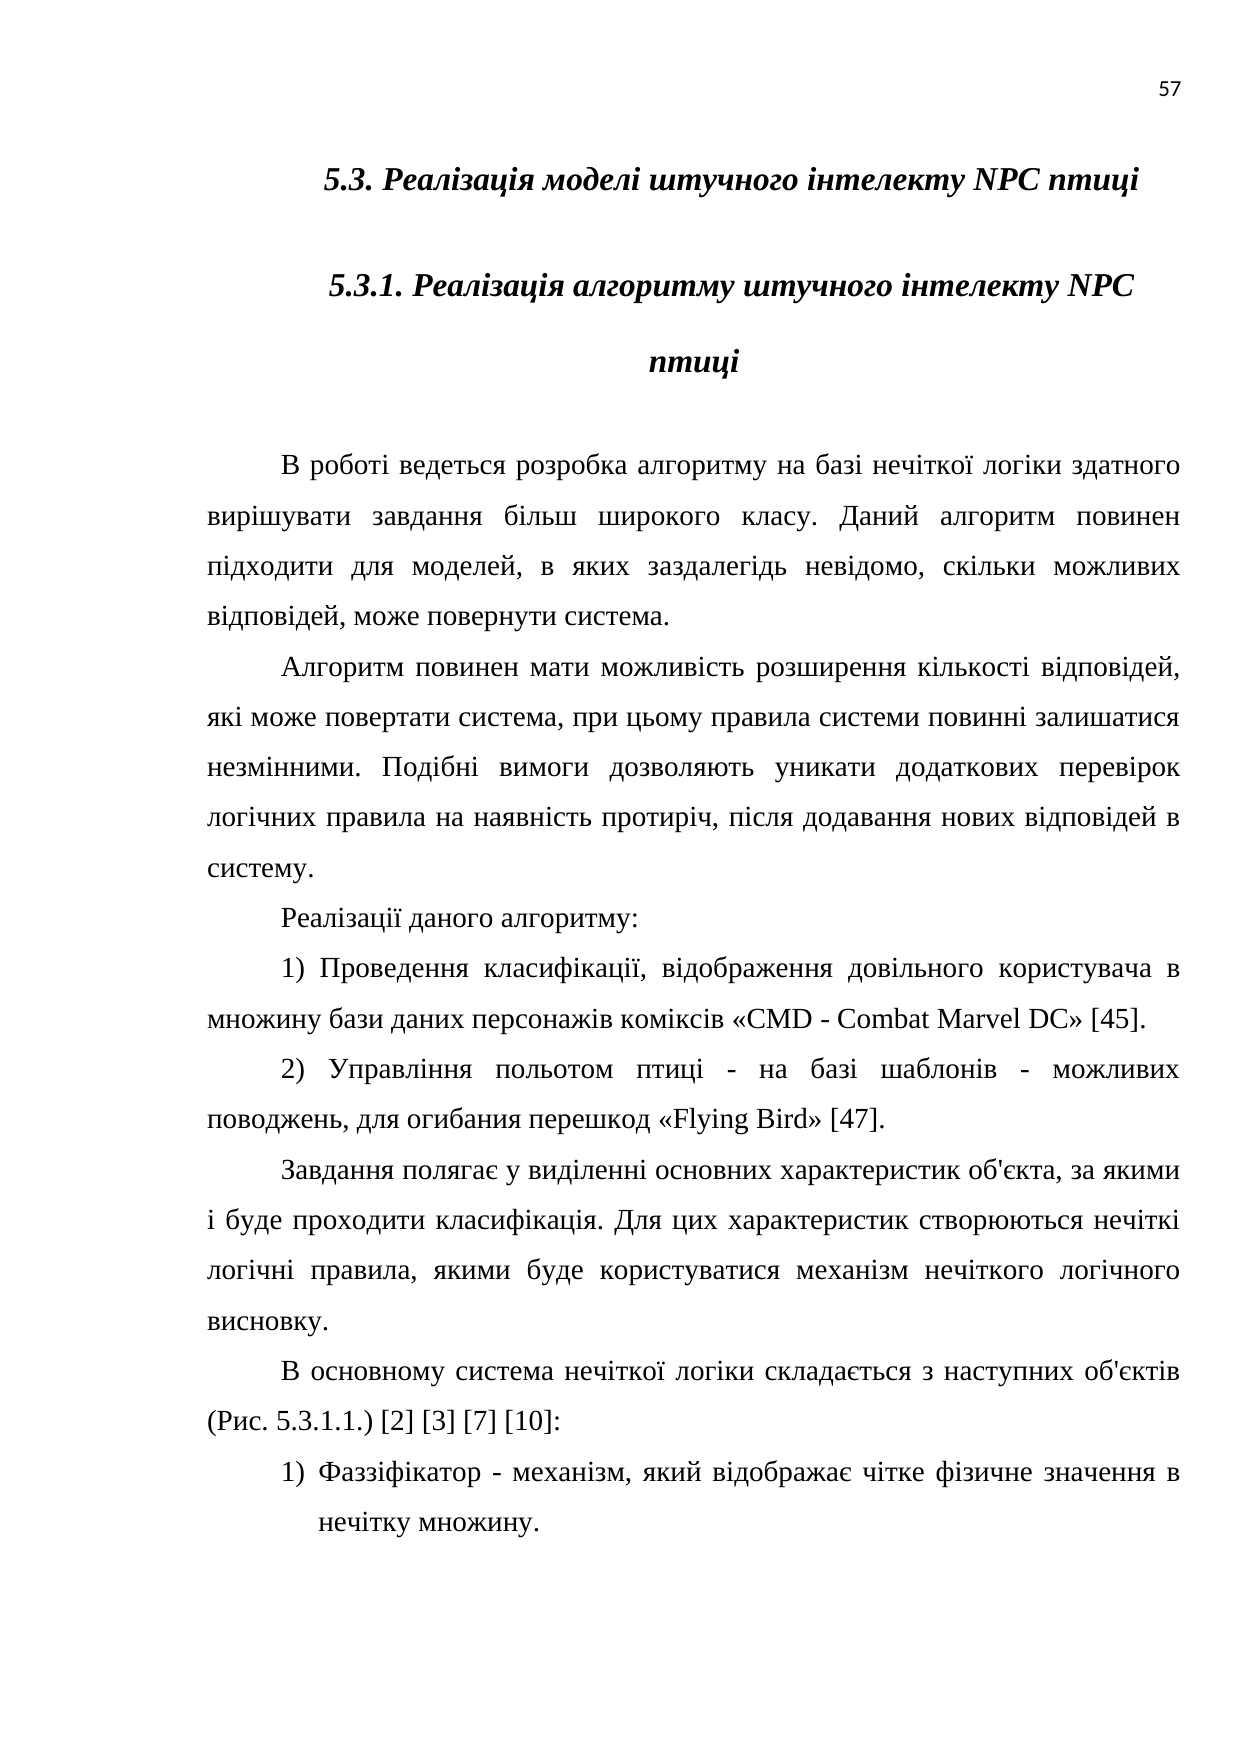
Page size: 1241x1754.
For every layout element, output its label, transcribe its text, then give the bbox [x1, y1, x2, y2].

text 1) Проведення класифікації, відображення довільного користувача в множину бази даних персонажів коміксів «CMD - Combat Marvel DC» [45]. [207, 951, 1181, 1034]
text Завдання полягає у виділенні основних характеристик об'єкта, за якими і буде проходити класифікація. Для цих характеристик створюються нечіткі логічні правила, якими буде користуватися механізм нечіткого логічного висновку. [207, 1152, 1181, 1336]
text 5.3. Реалізація моделі штучного інтелекту NPC птиці [207, 159, 1181, 197]
text 5.3.1. Реалізація алгоритму штучного інтелекту NPC птиці [207, 265, 1181, 380]
text Реалізації даного алгоритму: [207, 900, 1181, 934]
text В роботі ведеться розробка алгоритму на базі нечіткої логіки здатного вирішувати завдання більш широкого класу. Даний алгоритм повинен підходити для моделей, в яких заздалегідь невідомо, скільки можливих відповідей, може повернути система. [207, 447, 1181, 632]
text Алгоритм повинен мати можливість розширення кількості відповідей, які може повертати система, при цьому правила системи повинні залишатися незмінними. Подібні вимоги дозволяють уникати додаткових перевірок логічних правила на наявність протиріч, після додавання нових відповідей в систему. [207, 649, 1181, 883]
text В основному система нечіткої логіки складається з наступних об'єктів (Рис. 5.3.1.1.) [2] [3] [7] [10]: [207, 1353, 1181, 1437]
text 2) Управління польотом птиці - на базі шаблонів - можливих поводжень, для огибания перешкод «Flying Bird» [47]. [207, 1051, 1181, 1135]
list Фаззіфікатор - механізм, який відображає чітке фізичне значення в нечітку множину. [281, 1454, 1181, 1537]
